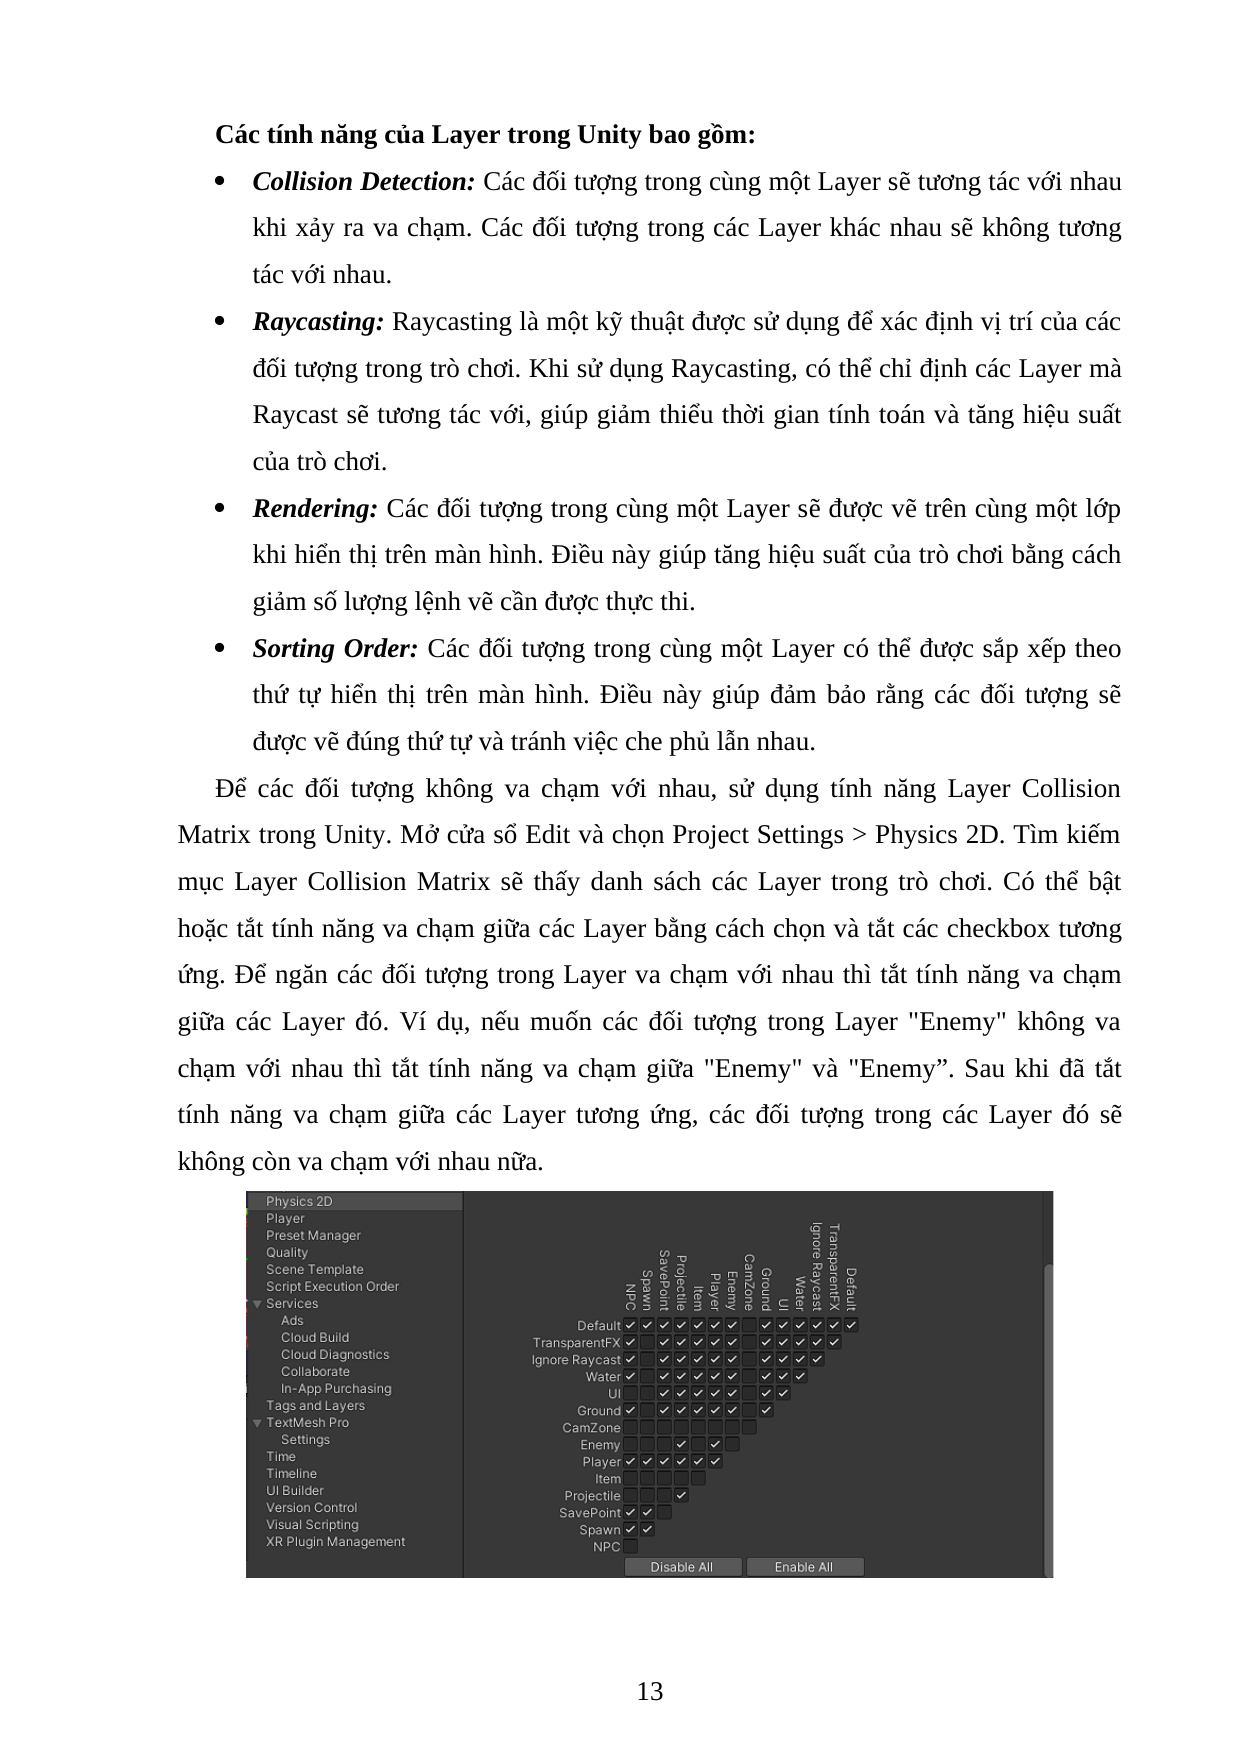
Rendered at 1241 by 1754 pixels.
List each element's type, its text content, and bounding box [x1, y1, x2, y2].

list Collision Detection: Các đối tượng trong cùng một Layer sẽ tương tác với nhau khi xảy ra va chạm. Các đối tượng trong các Layer khác nhau sẽ không tương tác với nhau. [215, 165, 1122, 289]
list Raycasting: Raycasting là một kỹ thuật được sử dụng để xác định vị trí của các đối tượng trong trò chơi. Khi sử dụng Raycasting, có thể chỉ định các Layer mà Raycast sẽ tương tác với, giúp giảm thiểu thời gian tính toán và tăng hiệu suất của trò chơi. [215, 305, 1122, 476]
picture [246, 1191, 1054, 1578]
text Các tính năng của Layer trong Unity bao gồm: [177, 118, 1122, 149]
list Rendering: Các đối tượng trong cùng một Layer sẽ được vẽ trên cùng một lớp khi hiển thị trên màn hình. Điều này giúp tăng hiệu suất của trò chơi bằng cách giảm số lượng lệnh vẽ cần được thực thi. [215, 492, 1122, 616]
list Sorting Order: Các đối tượng trong cùng một Layer có thể được sắp xếp theo thứ tự hiển thị trên màn hình. Điều này giúp đảm bảo rằng các đối tượng sẽ được vẽ đúng thứ tự và tránh việc che phủ lẫn nhau. [215, 632, 1122, 756]
text Để các đối tượng không va chạm với nhau, sử dụng tính năng Layer Collision Matrix trong Unity. Mở cửa sổ Edit và chọn Project Settings > Physics 2D. Tìm kiếm mục Layer Collision Matrix sẽ thấy danh sách các Layer trong trò chơi. Có thể bật hoặc tắt tính năng va chạm giữa các Layer bằng cách chọn và tắt các checkbox tương ứng. Để ngăn các đối tượng trong Layer va chạm với nhau thì tắt tính năng va chạm giữa các Layer đó. Ví dụ, nếu muốn các đối tượng trong Layer "Enemy" không va chạm với nhau thì tắt tính năng va chạm giữa "Enemy" và "Enemy”. Sau khi đã tắt tính năng va chạm giữa các Layer tương ứng, các đối tượng trong các Layer đó sẽ không còn va chạm với nhau nữa. [177, 772, 1122, 1176]
